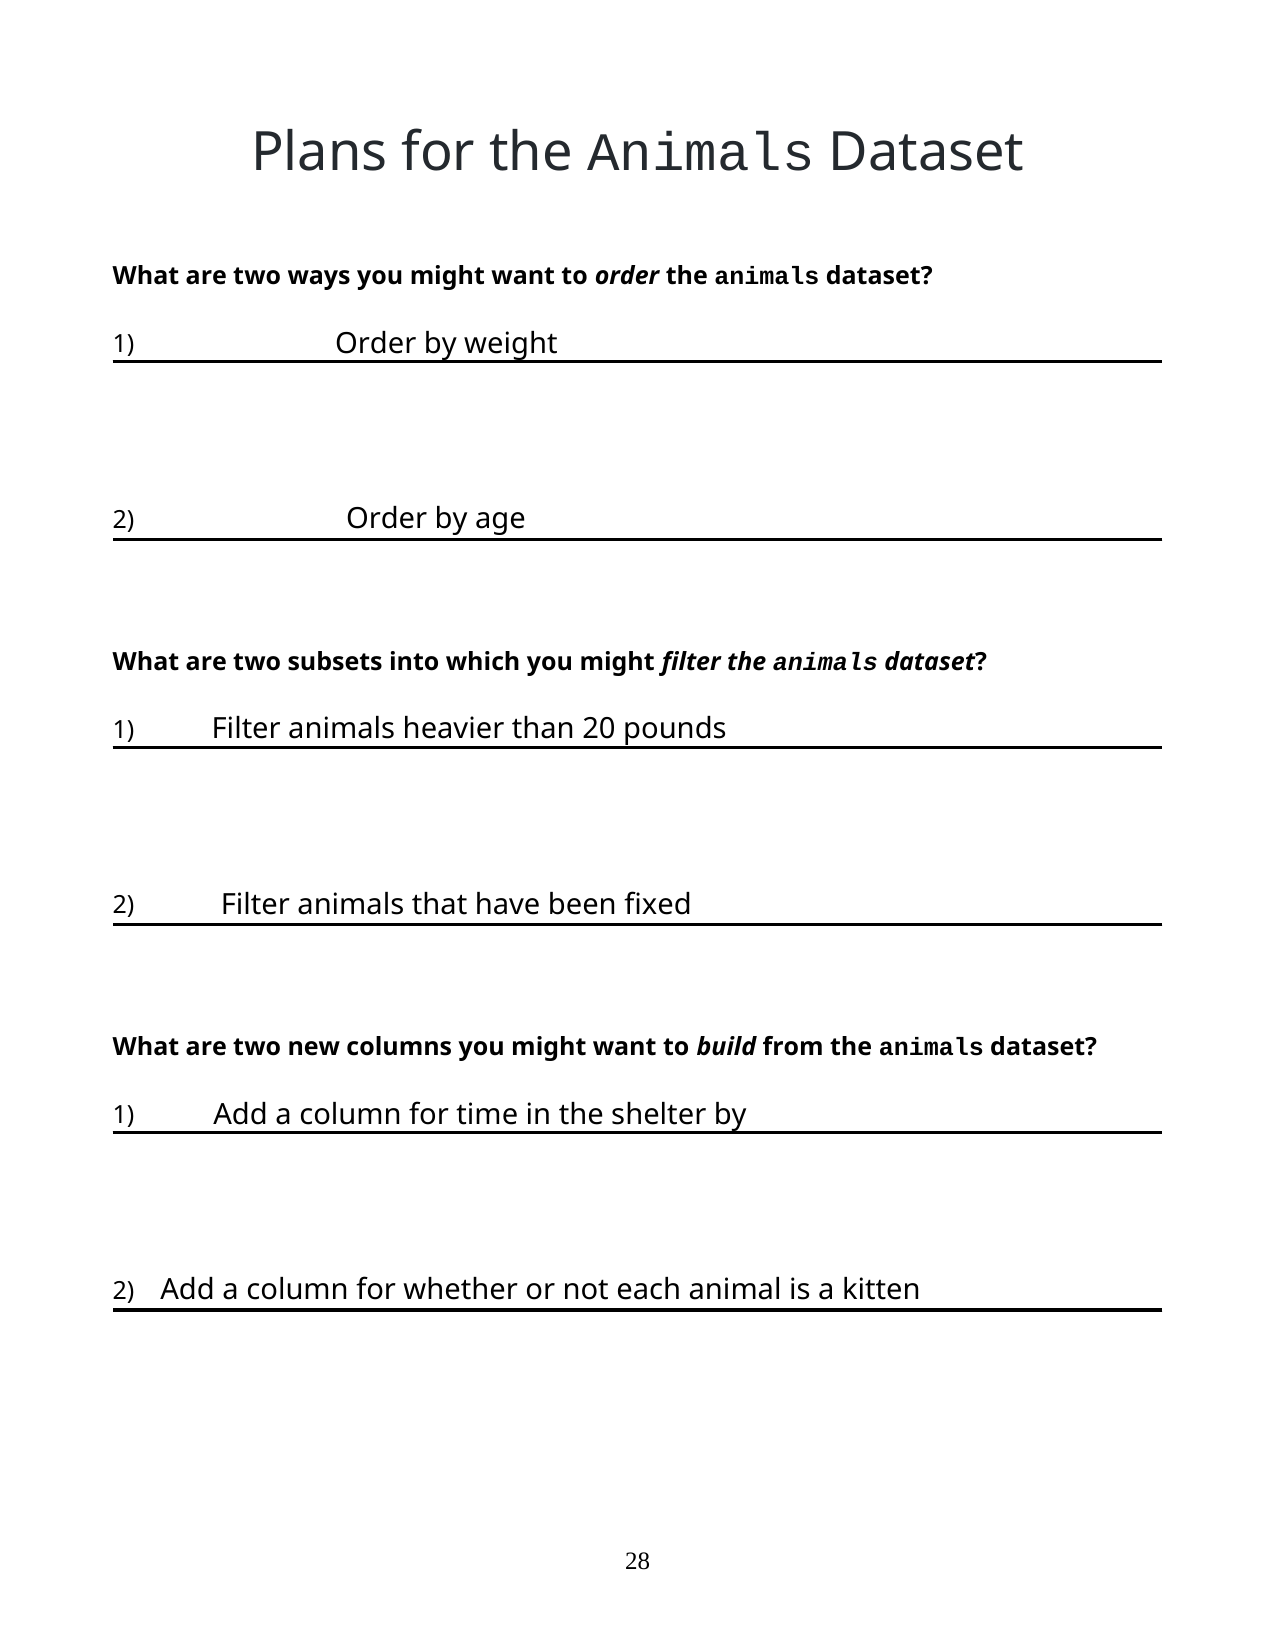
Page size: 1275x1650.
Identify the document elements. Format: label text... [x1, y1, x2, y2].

text What are two new columns you might want to build from the animals dataset? [112, 1028, 1162, 1063]
subtitle Plans for the Animals Dataset [112, 112, 1162, 187]
text What are two ways you might want to order the animals dataset? [112, 258, 1162, 292]
text 2) [112, 496, 1162, 541]
text 1) [112, 326, 1162, 360]
text 2) [112, 1267, 1162, 1312]
text 1) [112, 711, 1162, 746]
text What are two subsets into which you might filter the animals dataset? [112, 643, 1162, 677]
text 1) [112, 1097, 1162, 1131]
text 2) [112, 882, 1162, 926]
